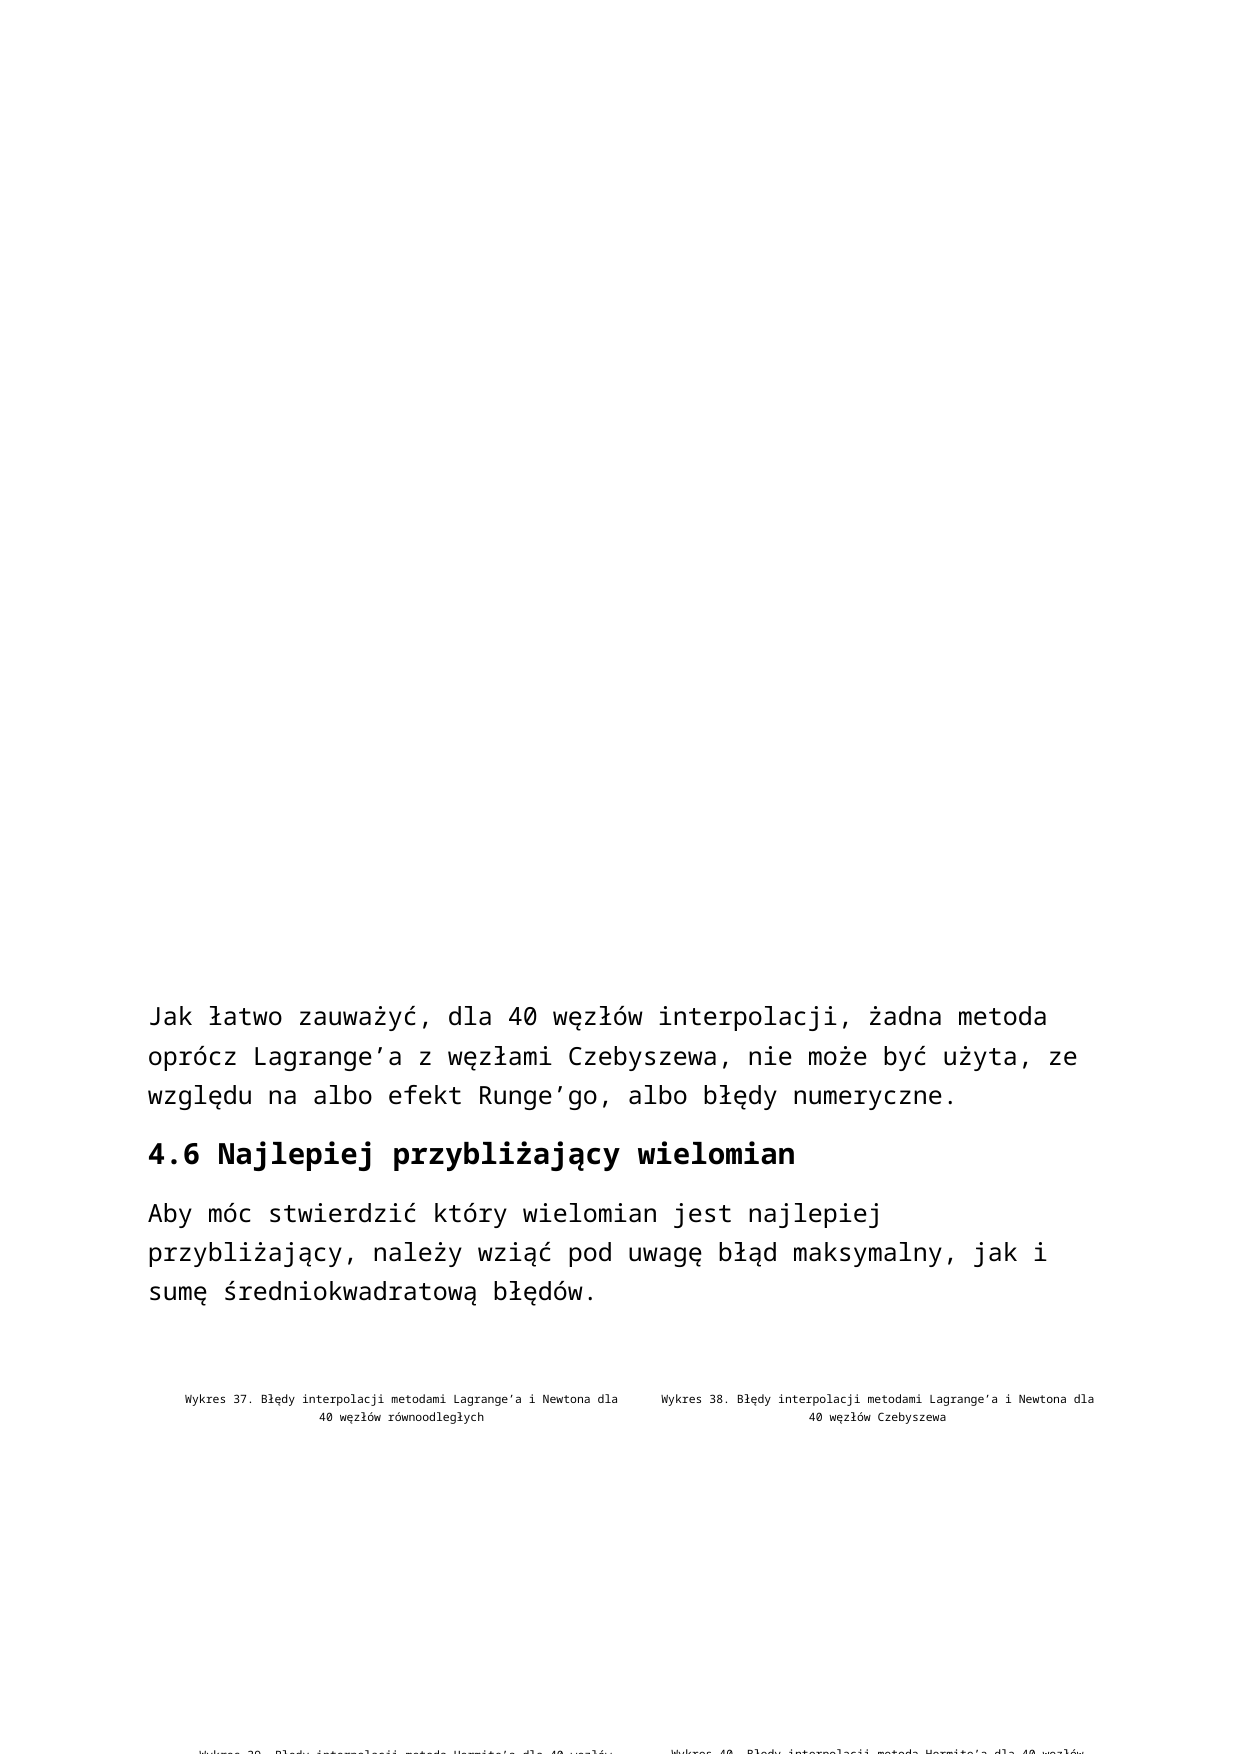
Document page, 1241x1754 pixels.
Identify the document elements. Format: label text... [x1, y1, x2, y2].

text Jak łatwo zauważyć, dla 40 węzłów interpolacji, żadna metoda oprócz Lagrange’a z węzłami Czebyszewa, nie może być użyta, ze względu na albo efekt Runge’go, albo błędy numeryczne. [148, 148, 1093, 1111]
text 4.6 Najlepiej przybliżający wielomian [148, 1133, 1093, 1173]
text Aby móc stwierdzić który wielomian jest najlepiej przybliżający, należy wziąć pod uwagę błąd maksymalny, jak i sumę średniokwadratową błędów. [148, 1196, 1093, 1308]
